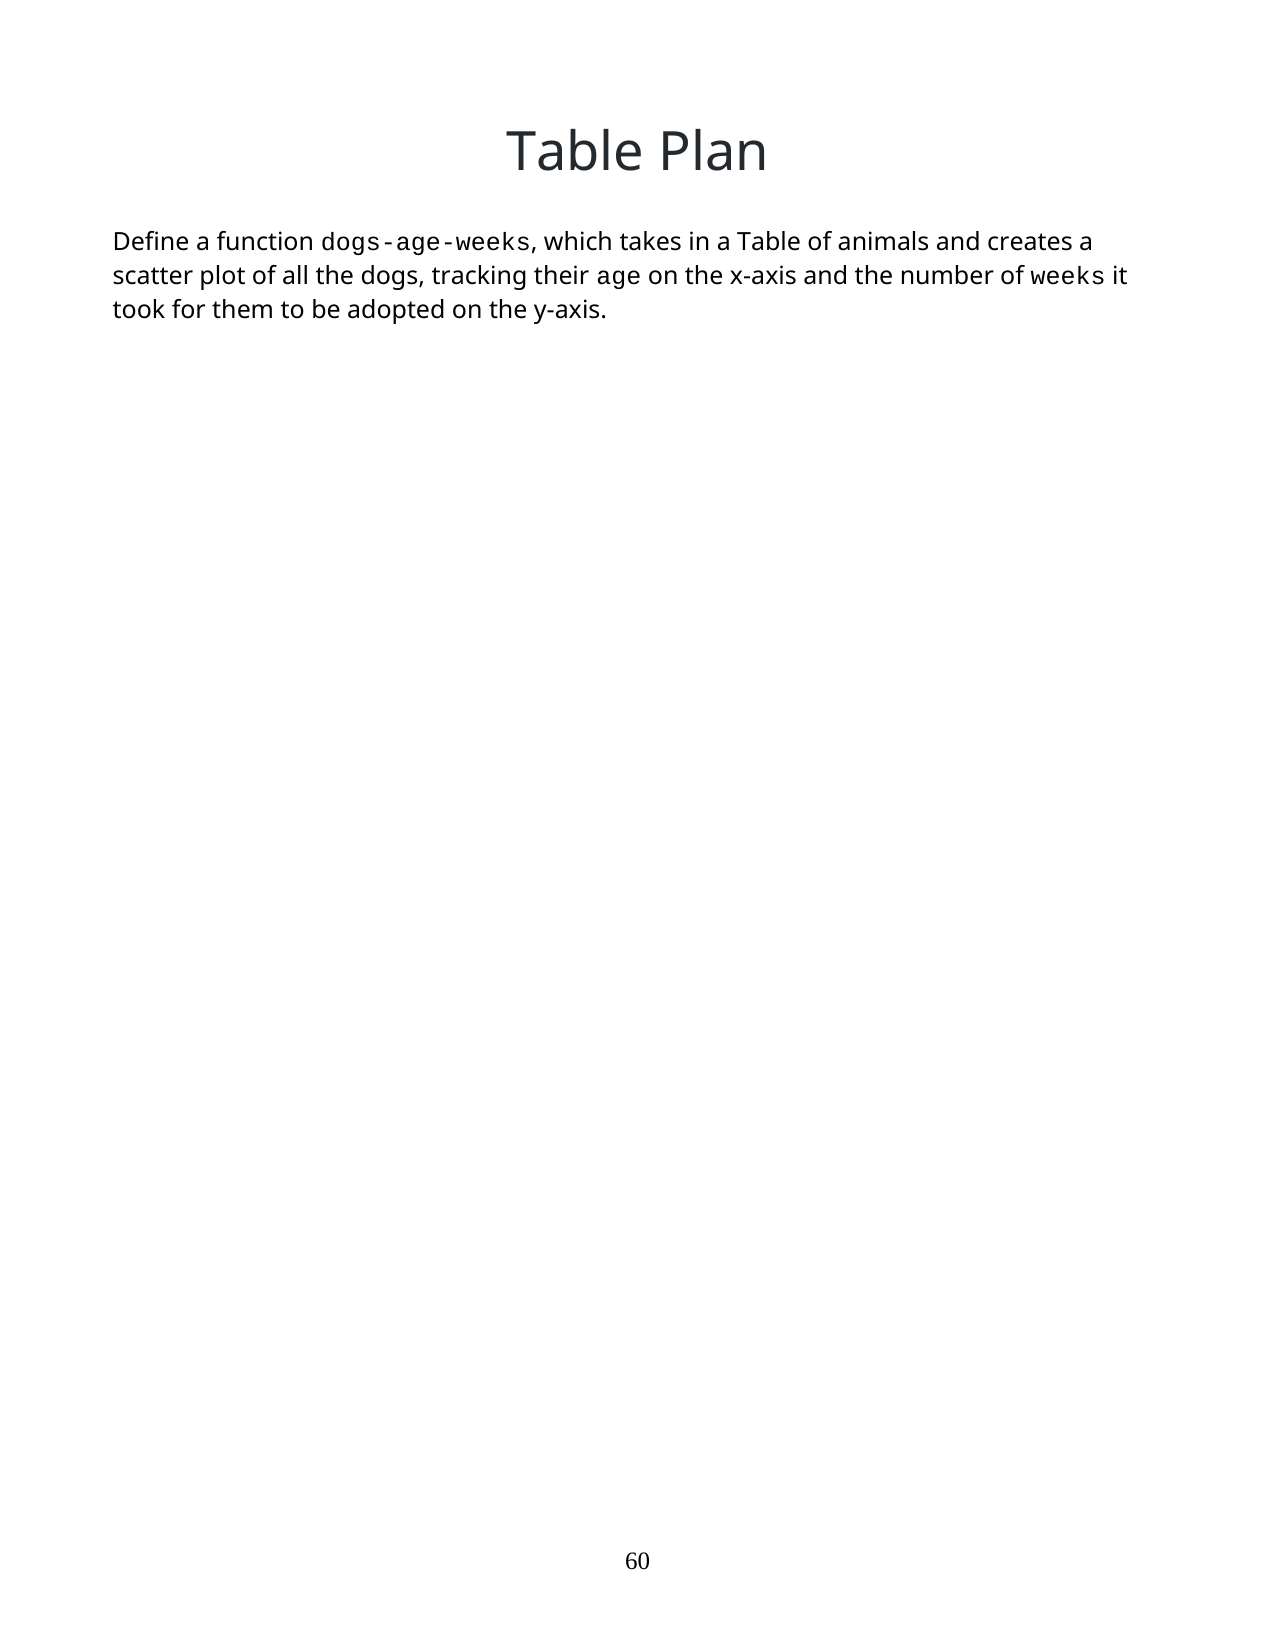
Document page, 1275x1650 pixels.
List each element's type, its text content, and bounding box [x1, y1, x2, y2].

text Define a function dogs-age-weeks, which takes in a Table of animals and creates a scatter plot of all the dogs, tracking their age on the x-axis and the number of weeks it took for them to be adopted on the y-axis. [112, 223, 1162, 326]
subtitle Table Plan [112, 112, 1162, 186]
